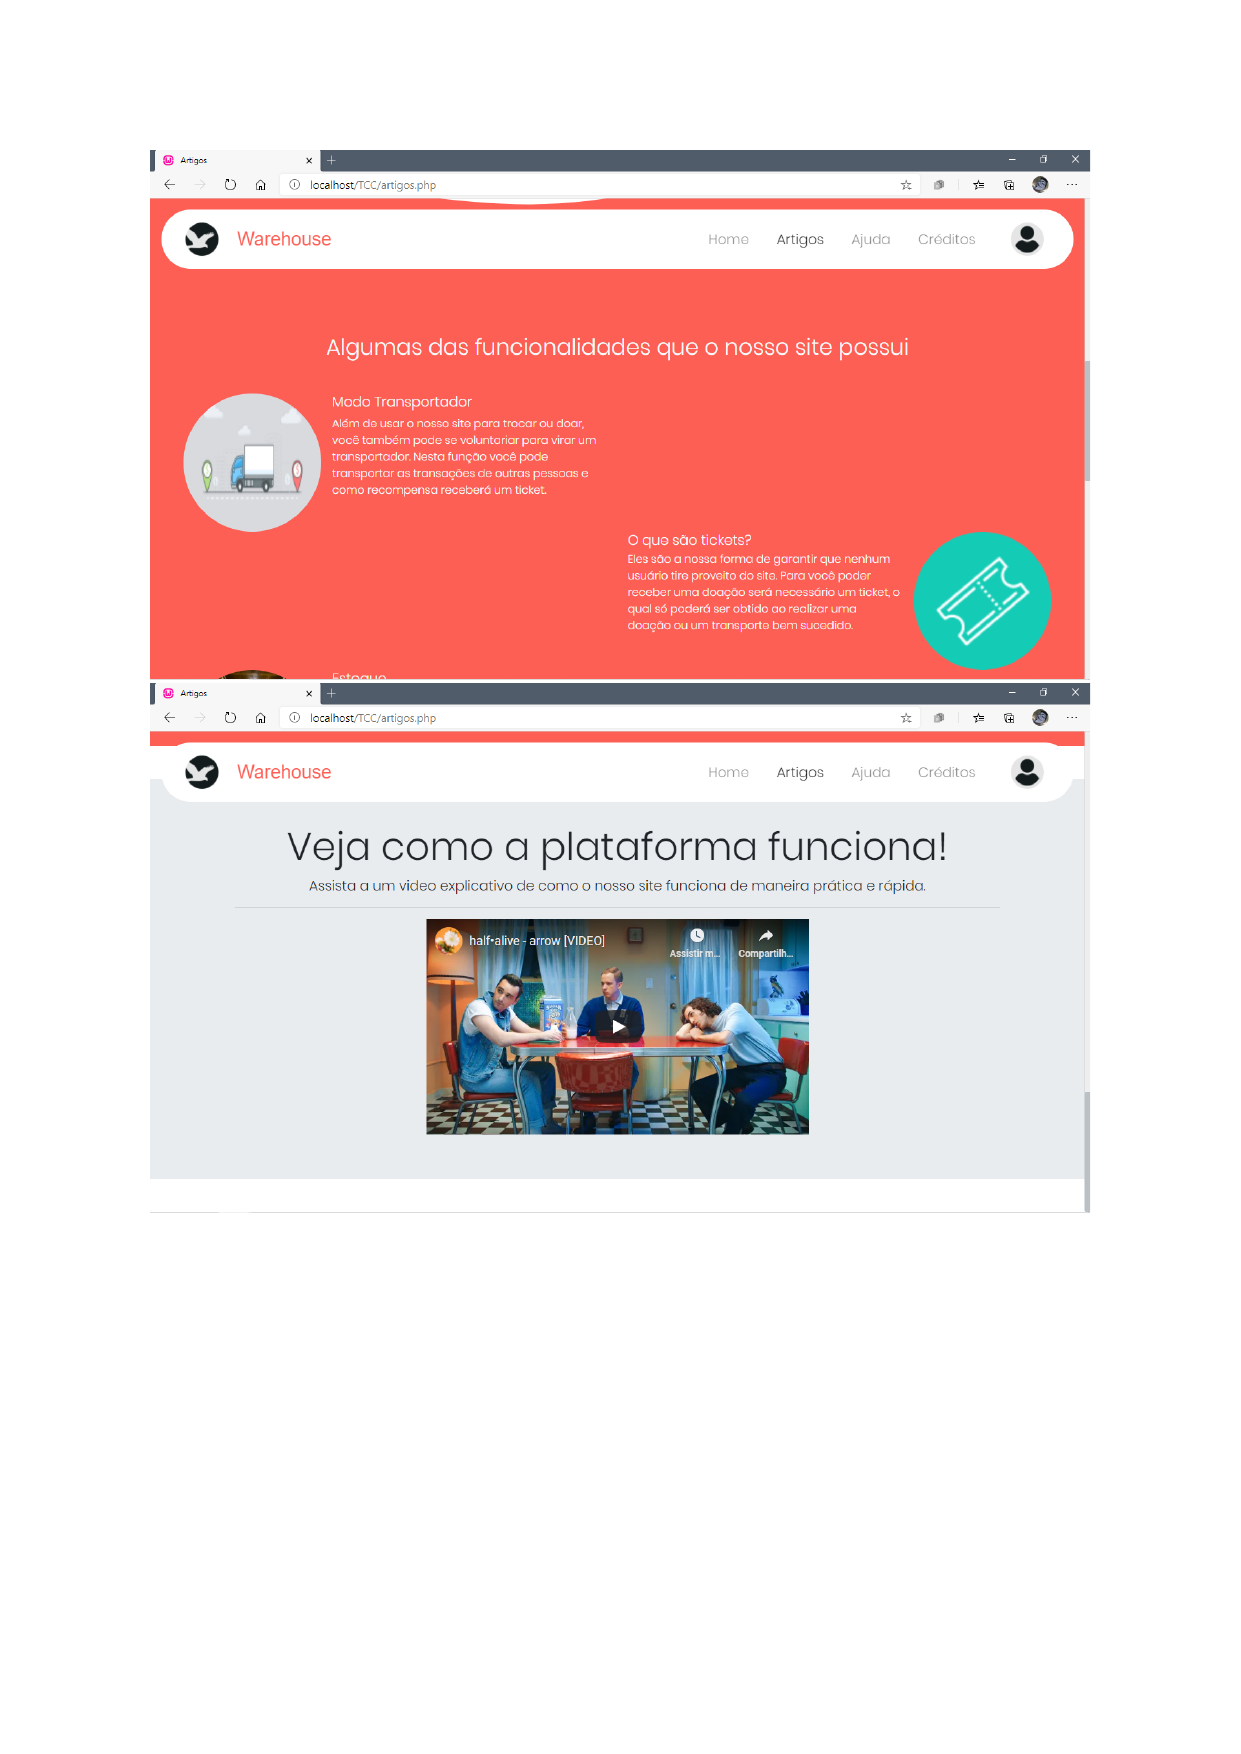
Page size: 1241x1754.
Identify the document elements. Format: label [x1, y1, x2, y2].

picture [150, 683, 1091, 1213]
picture [150, 150, 1091, 680]
